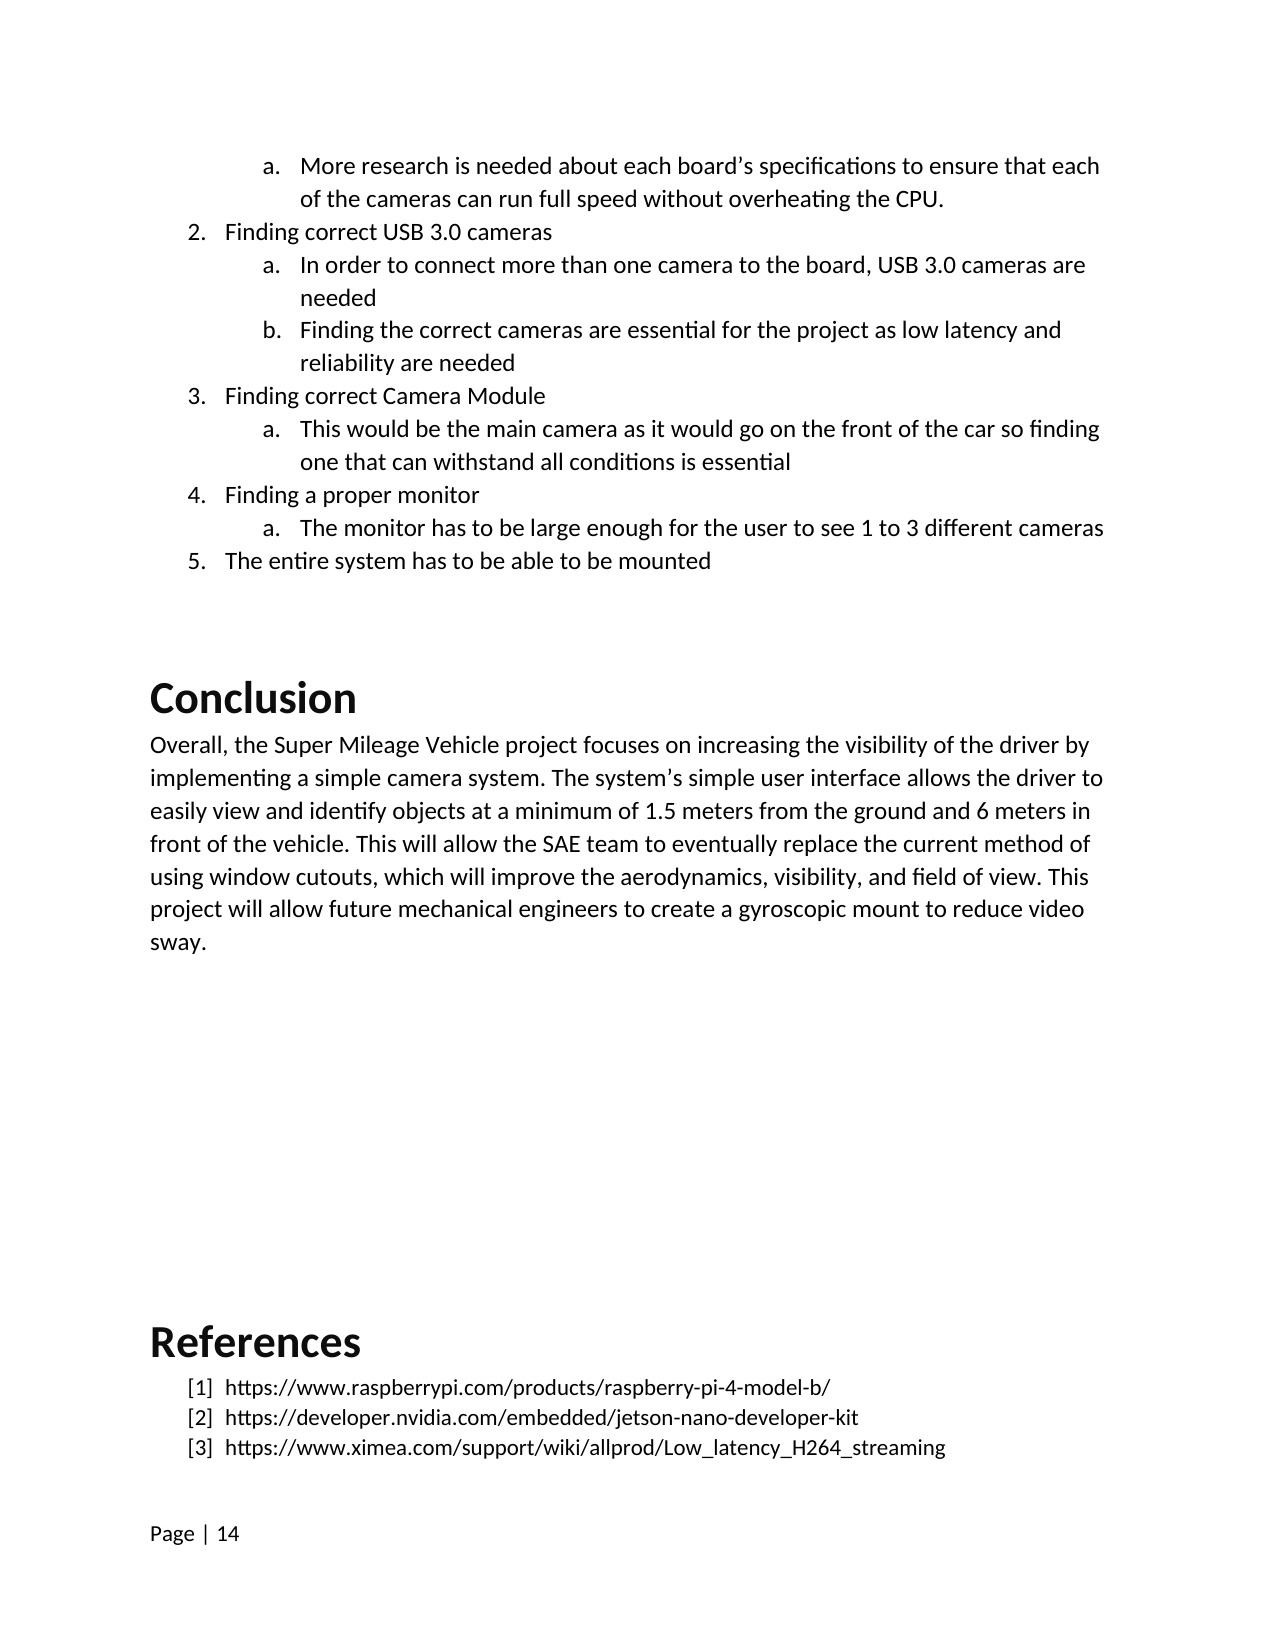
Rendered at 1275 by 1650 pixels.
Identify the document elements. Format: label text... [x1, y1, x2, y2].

list This would be the main camera as it would go on the front of the car so finding one that can withstand all conditions is essential [262, 413, 1125, 477]
list The entire system has to be able to be mounted [187, 545, 1125, 576]
list In order to connect more than one camera to the board, USB 3.0 cameras are needed [262, 249, 1125, 312]
subtitle References [150, 1313, 1125, 1368]
list The monitor has to be large enough for the user to see 1 to 3 different cameras [262, 512, 1125, 543]
list Finding the correct cameras are essential for the project as low latency and reliability are needed [262, 314, 1125, 378]
list Finding correct Camera Module [187, 380, 1125, 411]
list https://developer.nvidia.com/embedded/jetson-nano-developer-kit [187, 1403, 1125, 1431]
list Finding correct USB 3.0 cameras [187, 216, 1125, 246]
list https://www.raspberrypi.com/products/raspberry-pi-4-model-b/ [187, 1373, 1125, 1401]
list More research is needed about each board’s specifications to ensure that each of the cameras can run full speed without overheating the CPU. [262, 150, 1125, 213]
list https://www.ximea.com/support/wiki/allprod/Low_latency_H264_streaming [187, 1433, 1125, 1461]
text Overall, the Super Mileage Vehicle project focuses on increasing the visibility of the driver by implementing a simple camera system. The system’s simple user interface allows the driver to easily view and identify objects at a minimum of 1.5 meters from the ground and 6 meters in front of the vehicle. This will allow the SAE team to eventually replace the current method of using window cutouts, which will improve the aerodynamics, visibility, and field of view. This project will allow future mechanical engineers to create a gyroscopic mount to reduce video sway. [150, 729, 1125, 957]
subtitle Conclusion [150, 669, 1125, 725]
list Finding a proper monitor [187, 479, 1125, 510]
